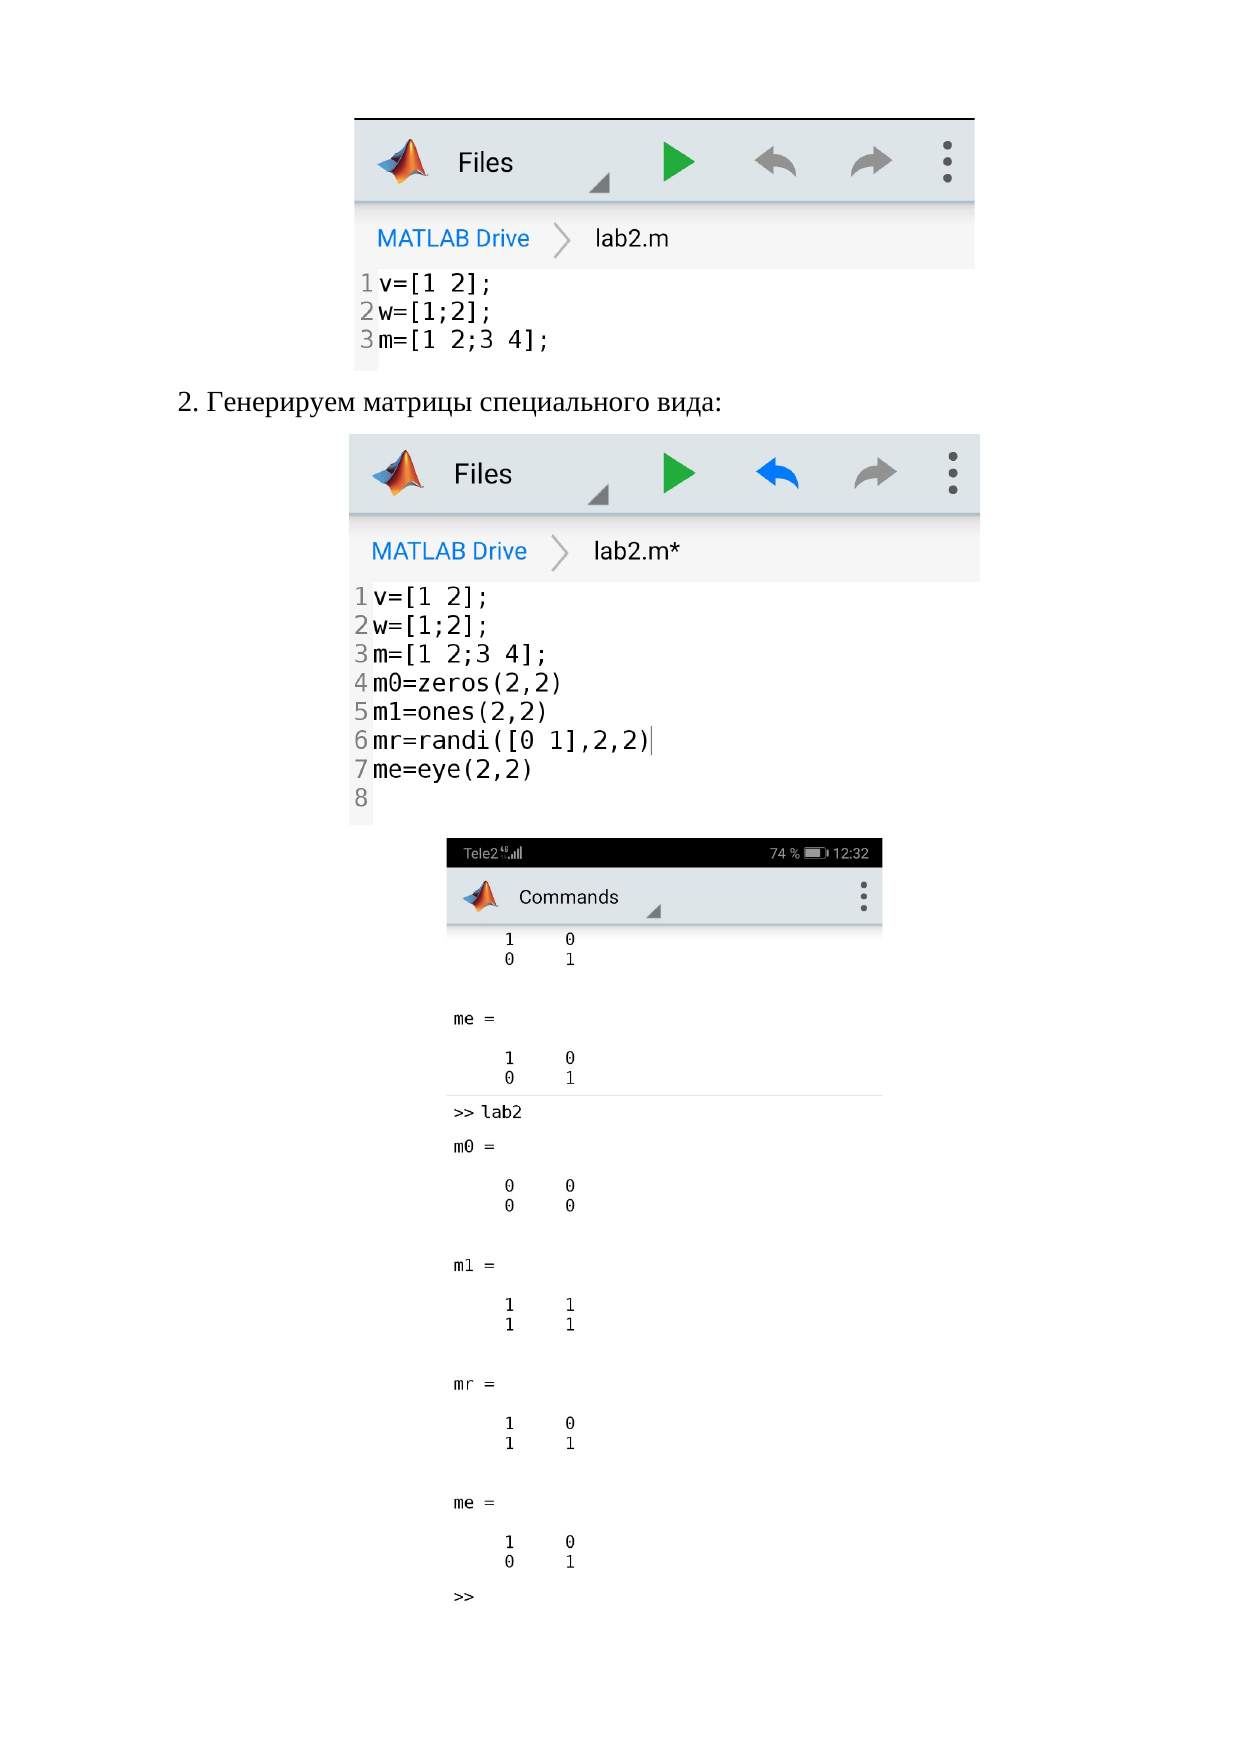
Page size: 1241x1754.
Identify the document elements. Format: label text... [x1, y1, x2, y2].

text 2. Генерируем матрицы специального вида: [177, 384, 1152, 418]
picture [446, 838, 883, 1613]
